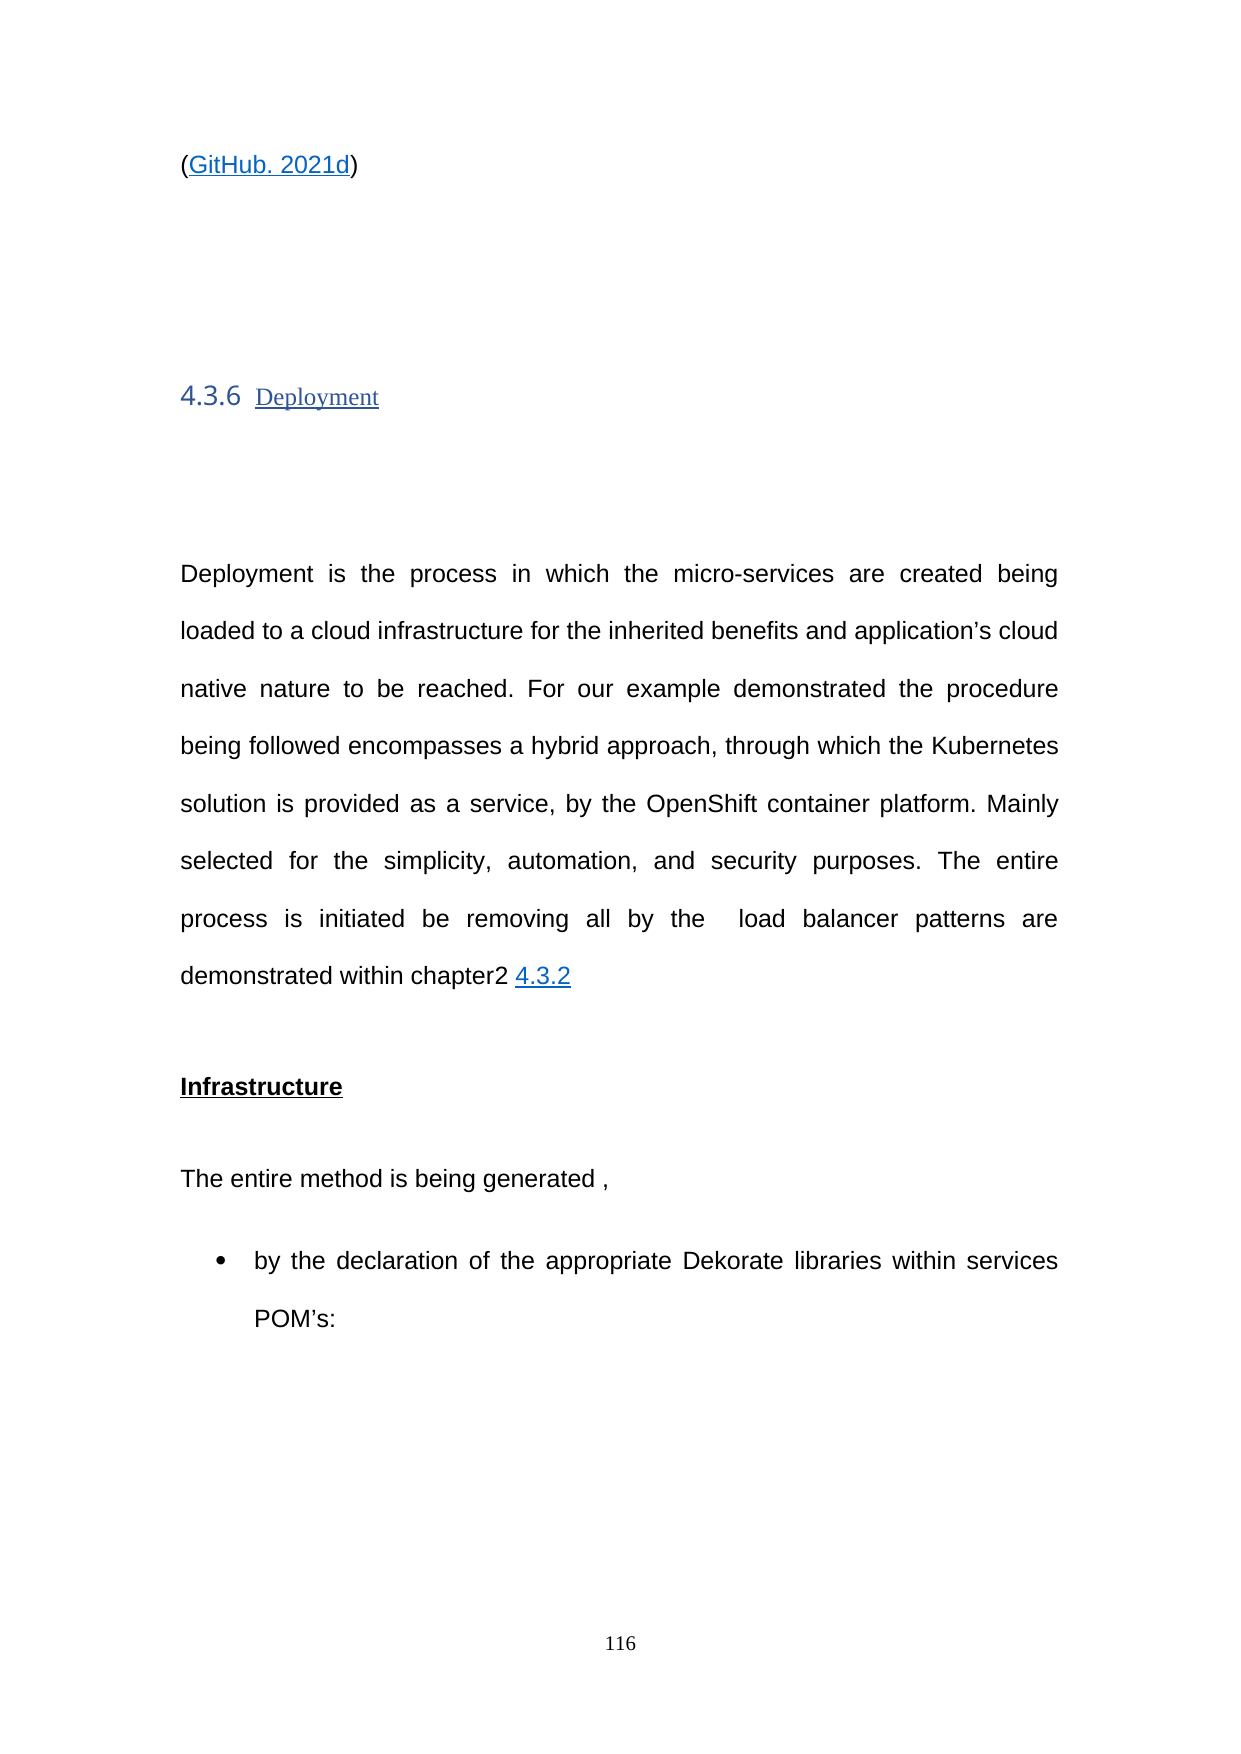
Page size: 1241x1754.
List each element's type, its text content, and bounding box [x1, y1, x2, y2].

text Deployment is the process in which the micro-services are created being loaded to a cloud infrastructure for the inherited benefits and application’s cloud native nature to be reached. For our example demonstrated the procedure being followed encompasses a hybrid approach, through which the Kubernetes solution is provided as a service, by the OpenShift container platform. Mainly selected for the simplicity, automation, and security purposes. The entire process is initiated be removing all by the load balancer patterns are demonstrated within chapter 4.3.2 [180, 559, 1060, 990]
list by the declaration of the appropriate Dekorate libraries within services POM’s: [216, 1246, 1060, 1332]
subtitle Deployment [180, 377, 1000, 413]
text The entire method is being generated , [180, 1164, 1060, 1192]
text (GitHub. 2021d) [180, 150, 1060, 179]
text Infrastructure [180, 1072, 1060, 1100]
